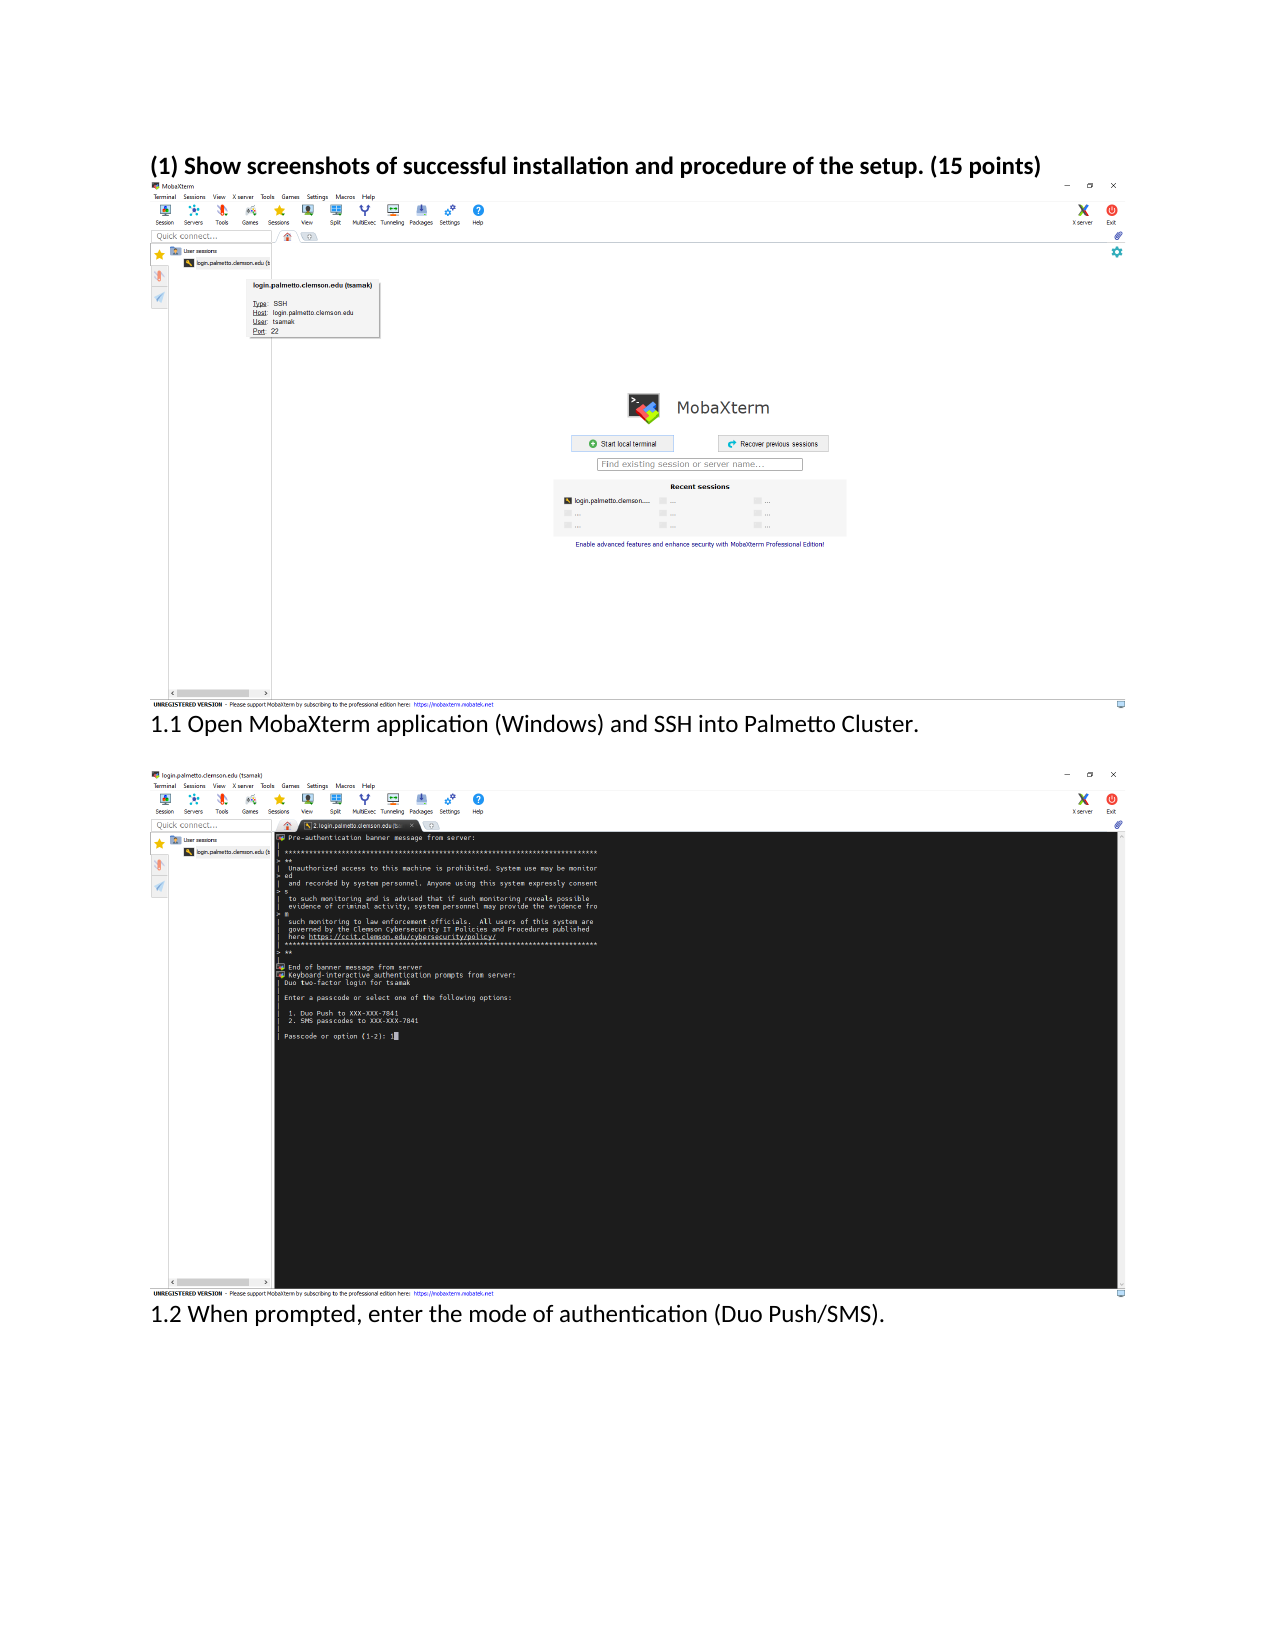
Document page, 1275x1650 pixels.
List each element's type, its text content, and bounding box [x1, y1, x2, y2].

text (1) Show screenshots of successful installation and procedure of the setup. (15 points) [150, 150, 1125, 180]
list When prompted, enter the mode of authentication (Duo Push/SMS). [150, 1298, 1125, 1328]
list Open MobaXterm application (Windows) and SSH into Palmetto Cluster. [150, 709, 1125, 739]
picture [150, 769, 1125, 1298]
picture [150, 180, 1125, 709]
